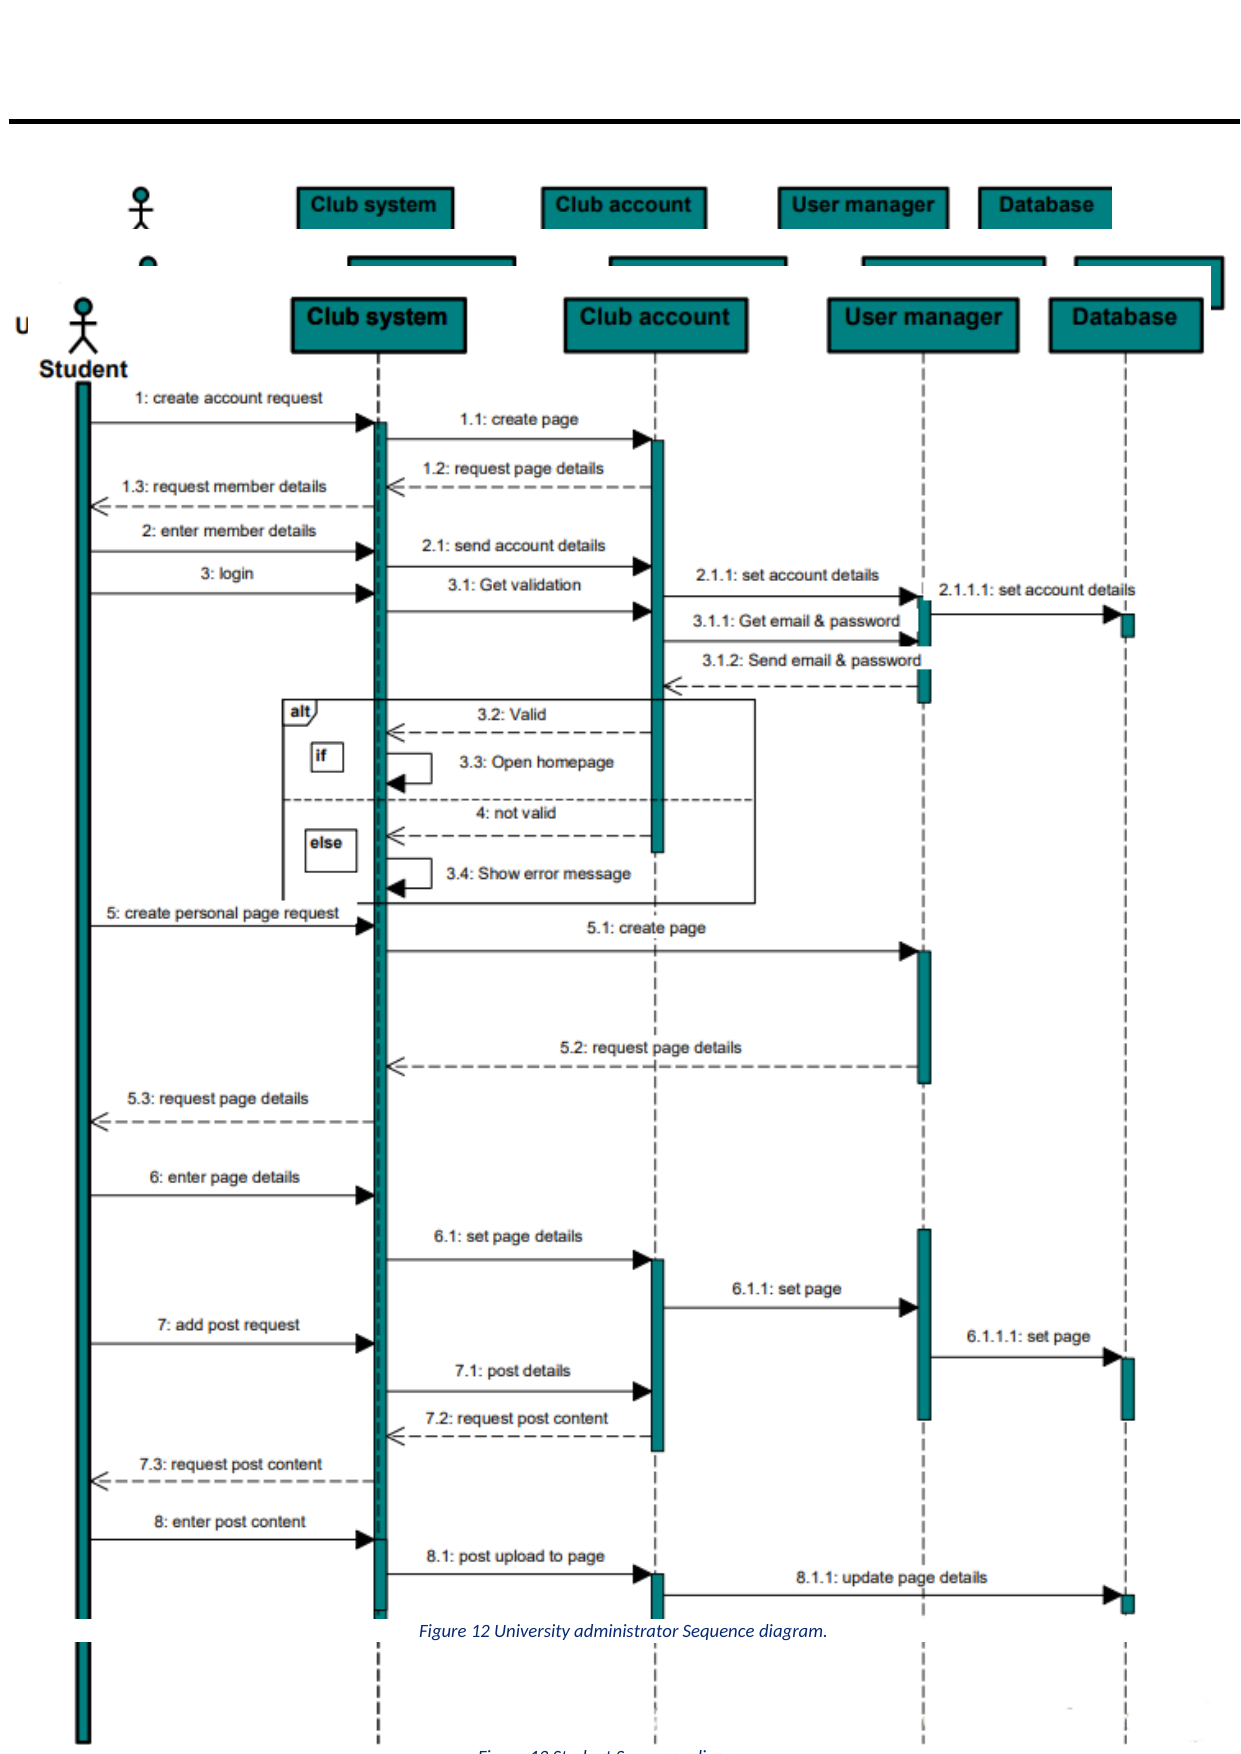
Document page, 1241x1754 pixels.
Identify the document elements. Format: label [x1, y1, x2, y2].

picture [0, 164, 1228, 1619]
picture [26, 1642, 1210, 1744]
